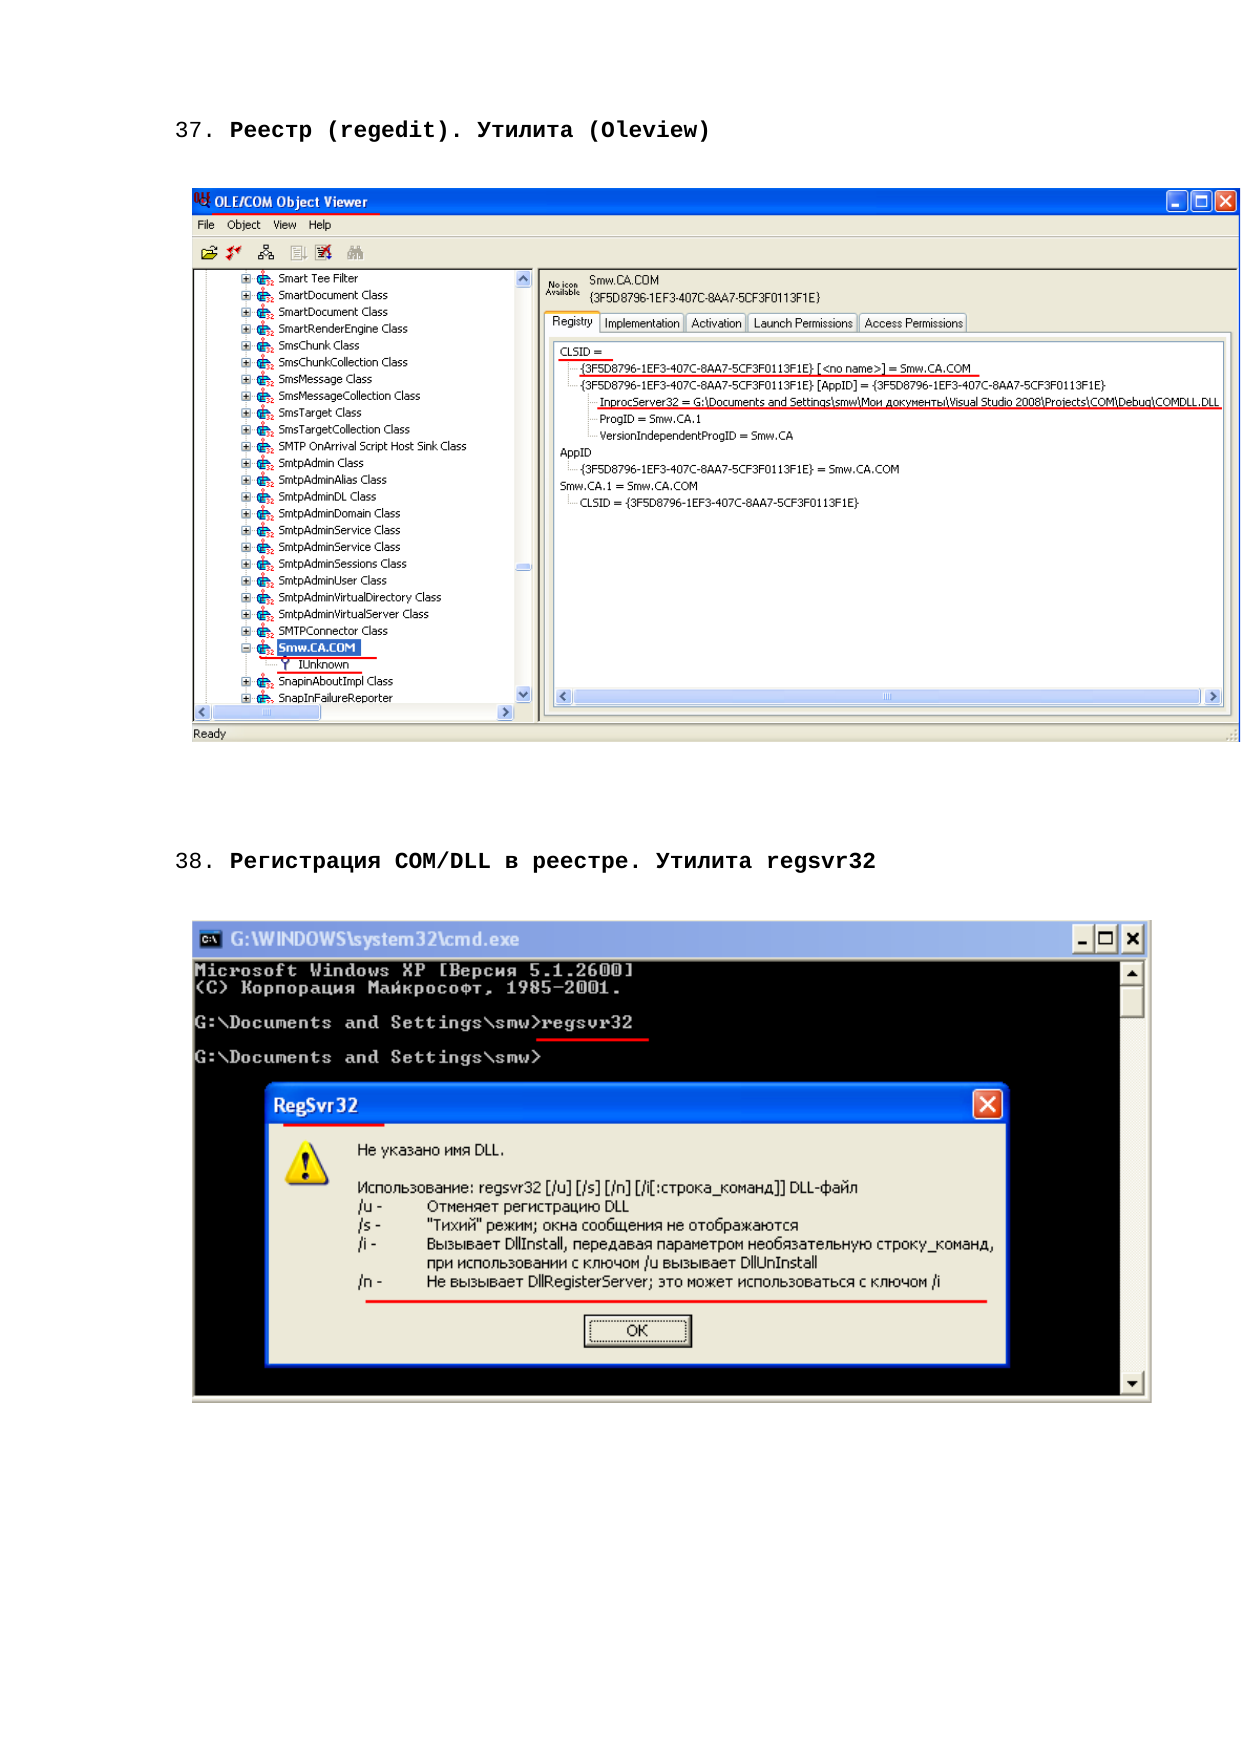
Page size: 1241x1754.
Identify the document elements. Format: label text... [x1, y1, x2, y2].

picture [192, 188, 1241, 742]
picture [192, 920, 1152, 1403]
list Реестр (regedit). Утилита (Oleview) [229, 118, 1152, 144]
list Регистрация COM/DLL в реестре. Утилита regsvr32 [229, 850, 1152, 876]
